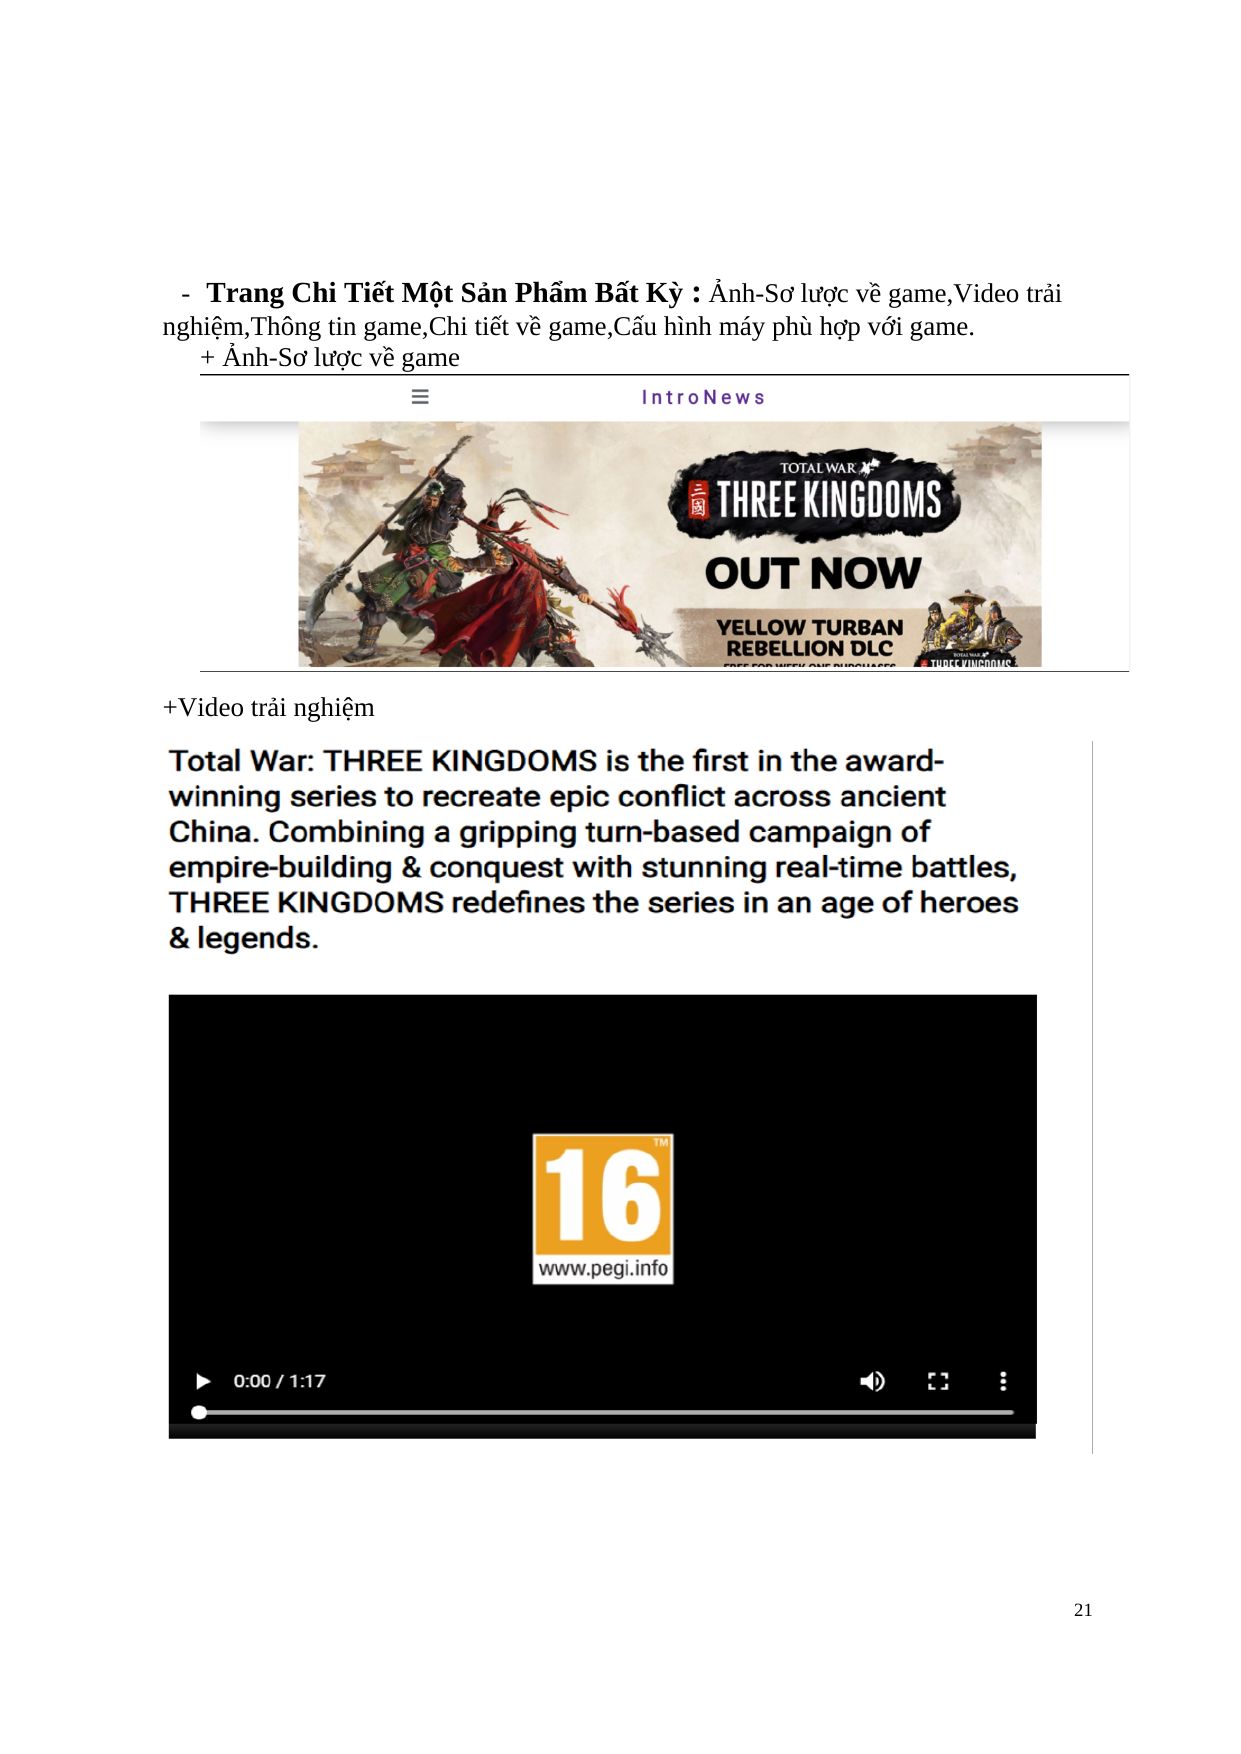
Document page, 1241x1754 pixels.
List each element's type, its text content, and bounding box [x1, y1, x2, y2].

picture [200, 374, 1131, 672]
list + Ảnh-Sơ lược về game [200, 341, 1093, 372]
list Trang Chi Tiết Một Sản Phẩm Bất Kỳ : Ảnh-Sơ lược về game,Video trải nghiệm,Thông tin game,Chi tiết về game,Cấu hình máy phù hợp với game. [162, 272, 1093, 341]
picture [162, 741, 1093, 1454]
text +Video trải nghiệm [162, 691, 1093, 722]
